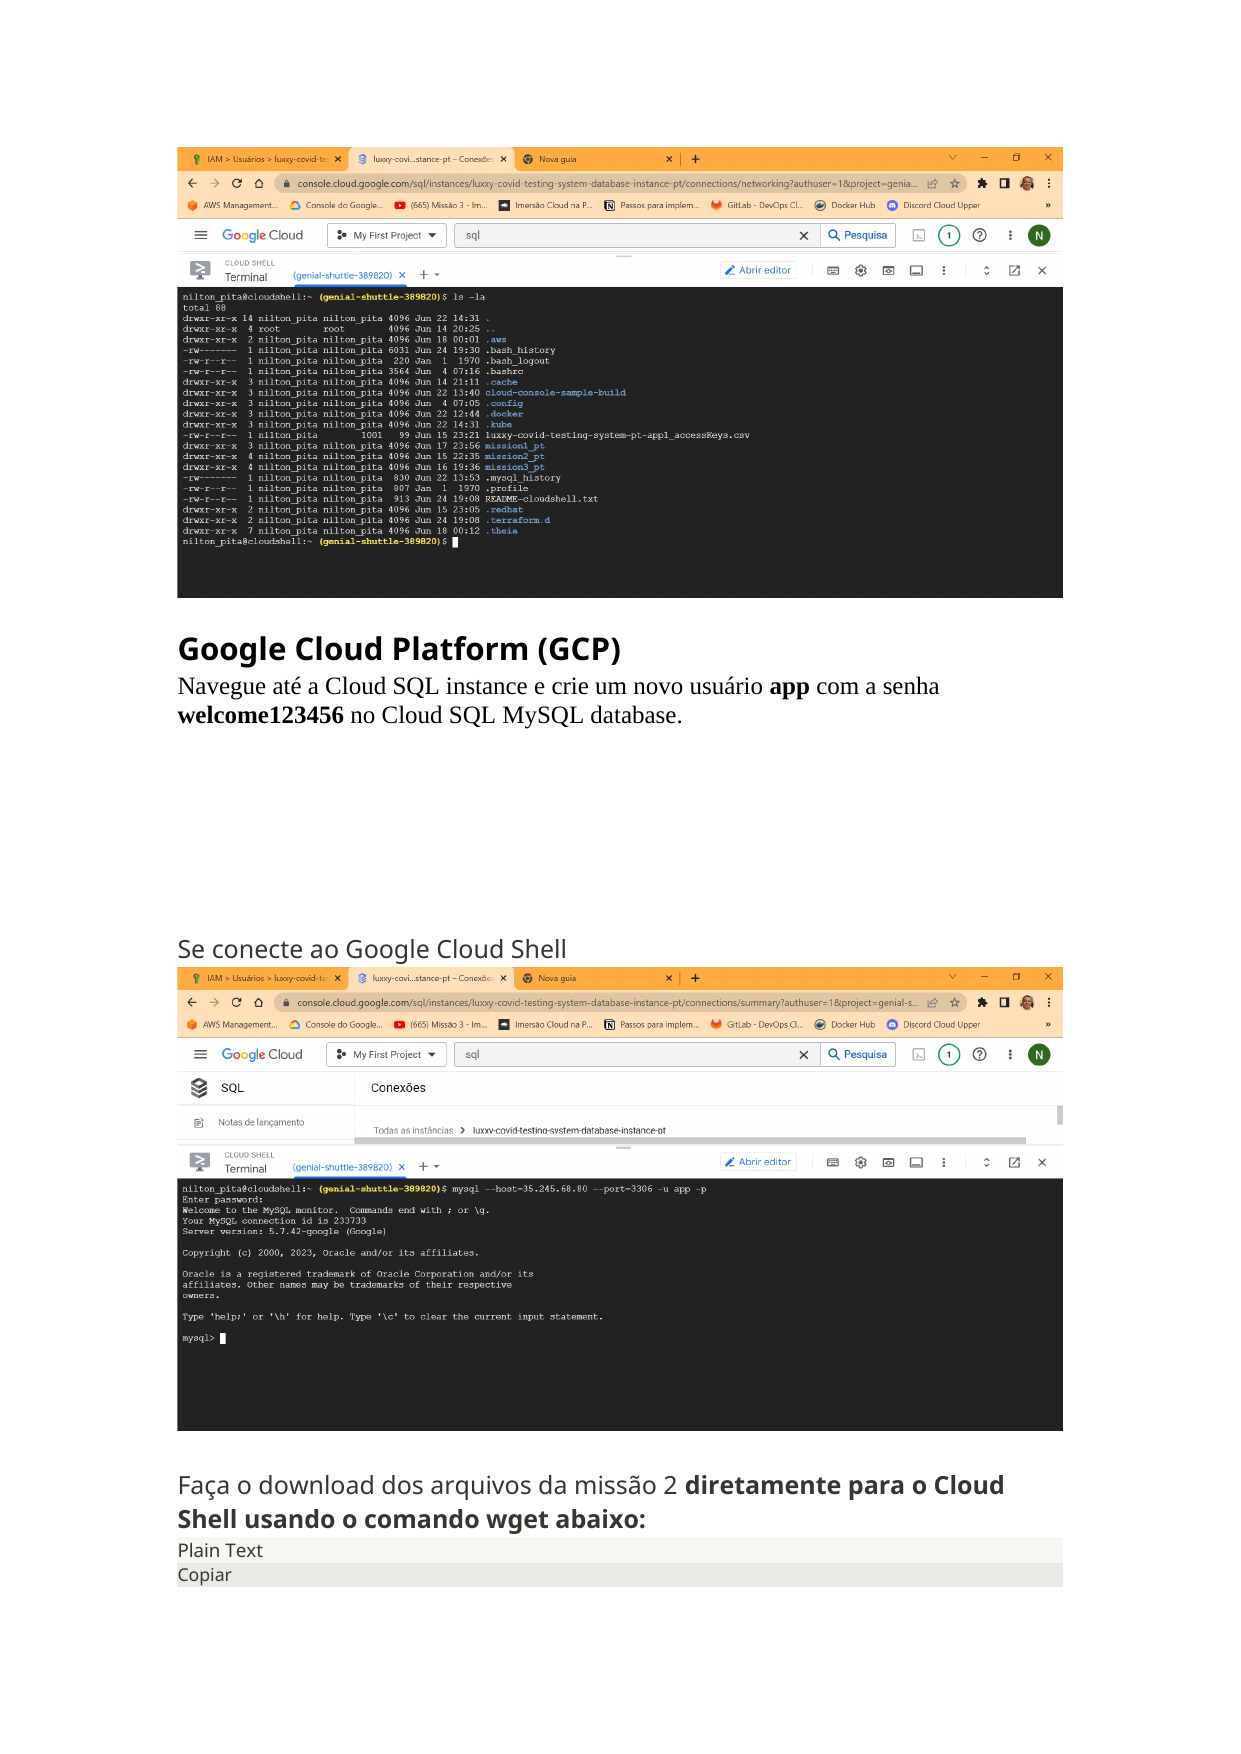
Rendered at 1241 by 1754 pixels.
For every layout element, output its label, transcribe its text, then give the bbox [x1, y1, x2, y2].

text Navegue até a Cloud SQL instance e crie um novo usuário app com a senha welcome123456 no Cloud SQL MySQL database. [177, 671, 1063, 729]
picture [177, 967, 1063, 1431]
text Google Cloud Platform (GCP) [177, 627, 1063, 670]
text Se conecte ao Google Cloud Shell [177, 932, 1063, 966]
text Faça o download dos arquivos da missão 2 diretamente para o Cloud Shell usando o comando wget abaixo: [177, 1467, 1063, 1536]
text Copiar [177, 1563, 1063, 1587]
text Plain Text [177, 1537, 1063, 1563]
picture [177, 147, 1063, 598]
